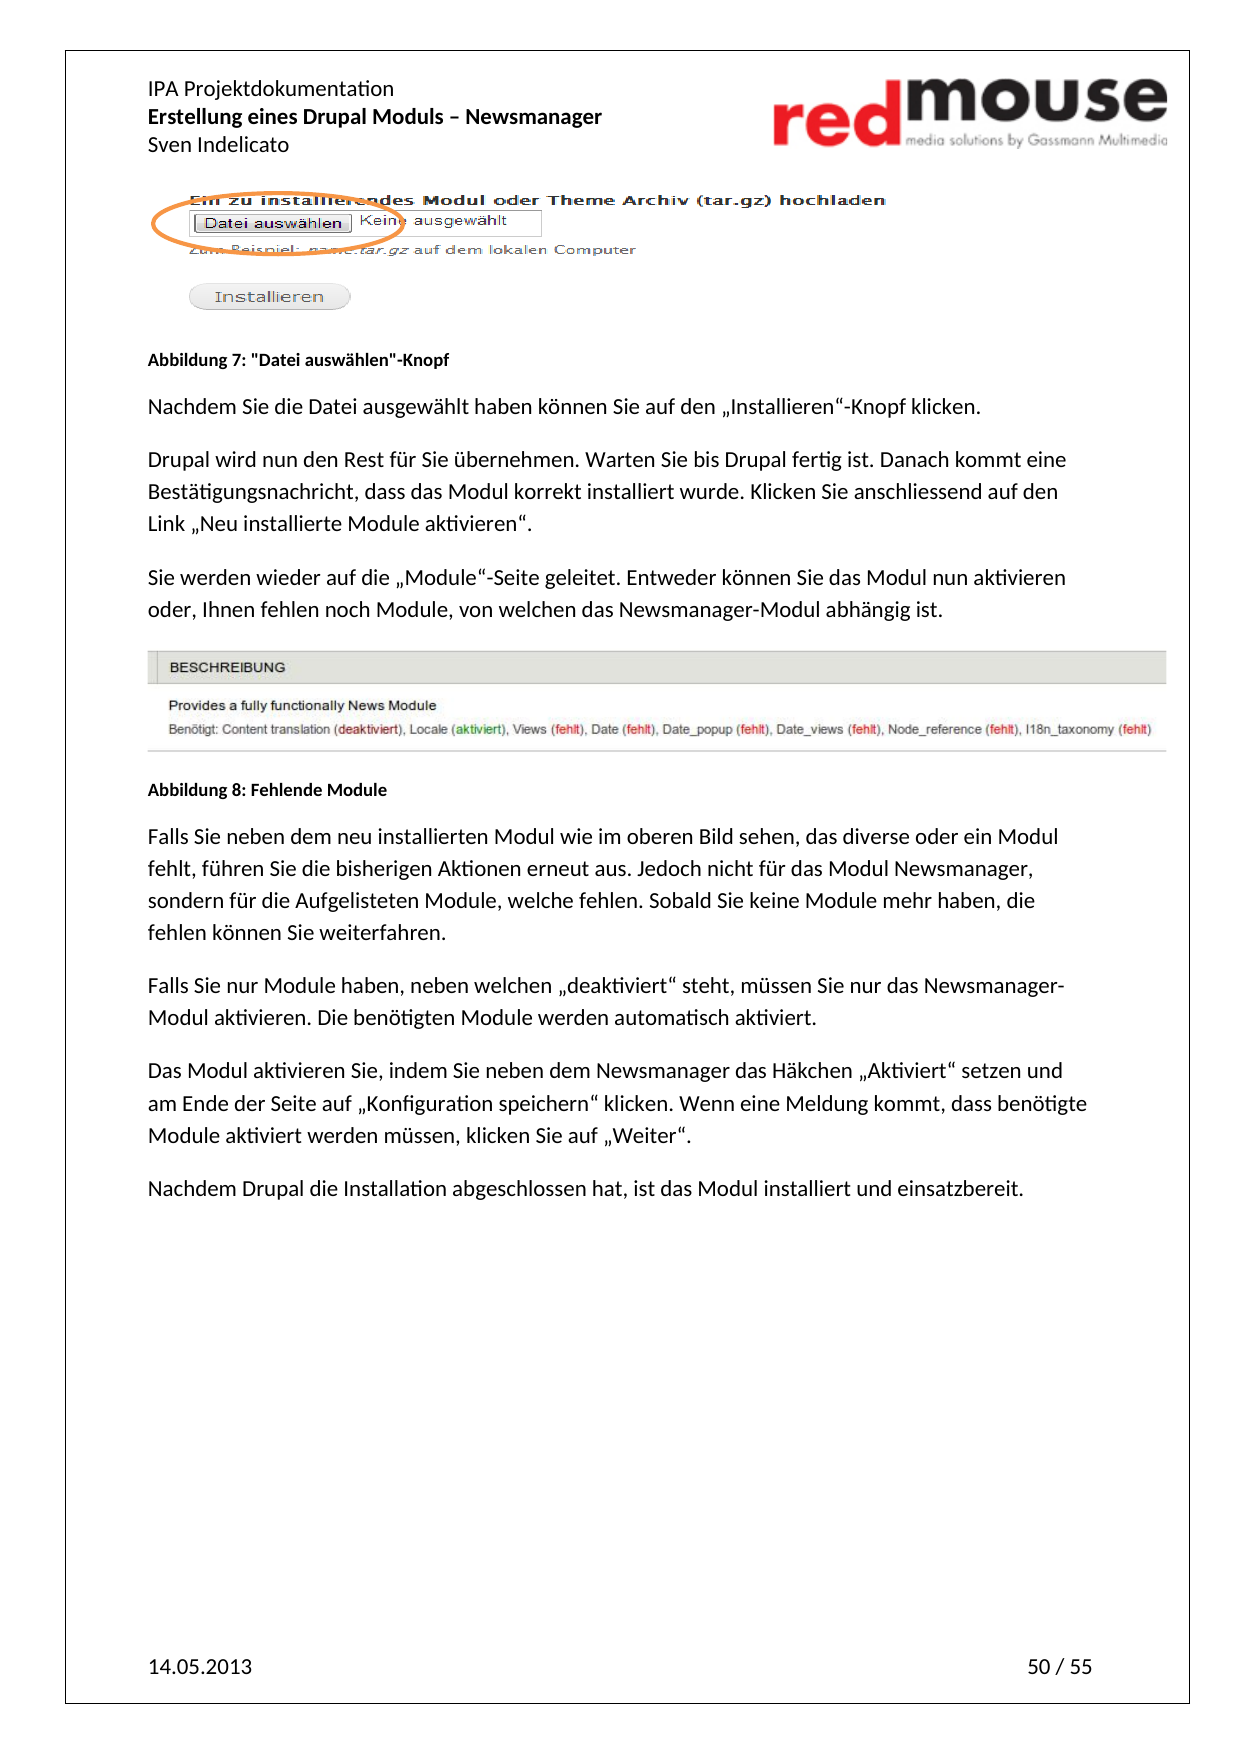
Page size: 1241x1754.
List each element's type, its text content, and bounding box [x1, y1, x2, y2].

text Nachdem Drupal die Installation abgeschlossen hat, ist das Modul installiert und einsatzbereit. [148, 1174, 1093, 1202]
picture [147, 186, 951, 324]
picture [773, 78, 1168, 149]
text Drupal wird nun den Rest für Sie übernehmen. Warten Sie bis Drupal fertig ist. Danach kommt eine Bestätigungsnachricht, dass das Modul korrekt installiert wurde. Klicken Sie anschliessend auf den Link „Neu installierte Module aktivieren“. [148, 445, 1093, 538]
text Sie werden wieder auf die „Module“-Seite geleitet. Entweder können Sie das Modul nun aktivieren oder, Ihnen fehlen noch Module, von welchen das Newsmanager-Modul abhängig ist. [148, 563, 1093, 623]
picture [147, 647, 1167, 753]
text Nachdem Sie die Datei ausgewählt haben können Sie auf den „Installieren“-Knopf klicken. [148, 392, 1093, 420]
text Falls Sie nur Module haben, neben welchen „deaktiviert“ steht, müssen Sie nur das Newsmanager-Modul aktivieren. Die benötigten Module werden automatisch aktiviert. [148, 971, 1093, 1032]
text Falls Sie neben dem neu installierten Modul wie im oberen Bild sehen, das diverse oder ein Modul fehlt, führen Sie die bisherigen Aktionen erneut aus. Jedoch nicht für das Modul Newsmanager, sondern für die Aufgelisteten Module, welche fehlen. Sobald Sie keine Module mehr haben, die fehlen können Sie weiterfahren. [148, 822, 1093, 946]
text Das Modul aktivieren Sie, indem Sie neben dem Newsmanager das Häkchen „Aktiviert“ setzen und am Ende der Seite auf „Konfiguration speichern“ klicken. Wenn eine Meldung kommt, dass benötigte Module aktiviert werden müssen, klicken Sie auf „Weiter“. [148, 1057, 1093, 1149]
